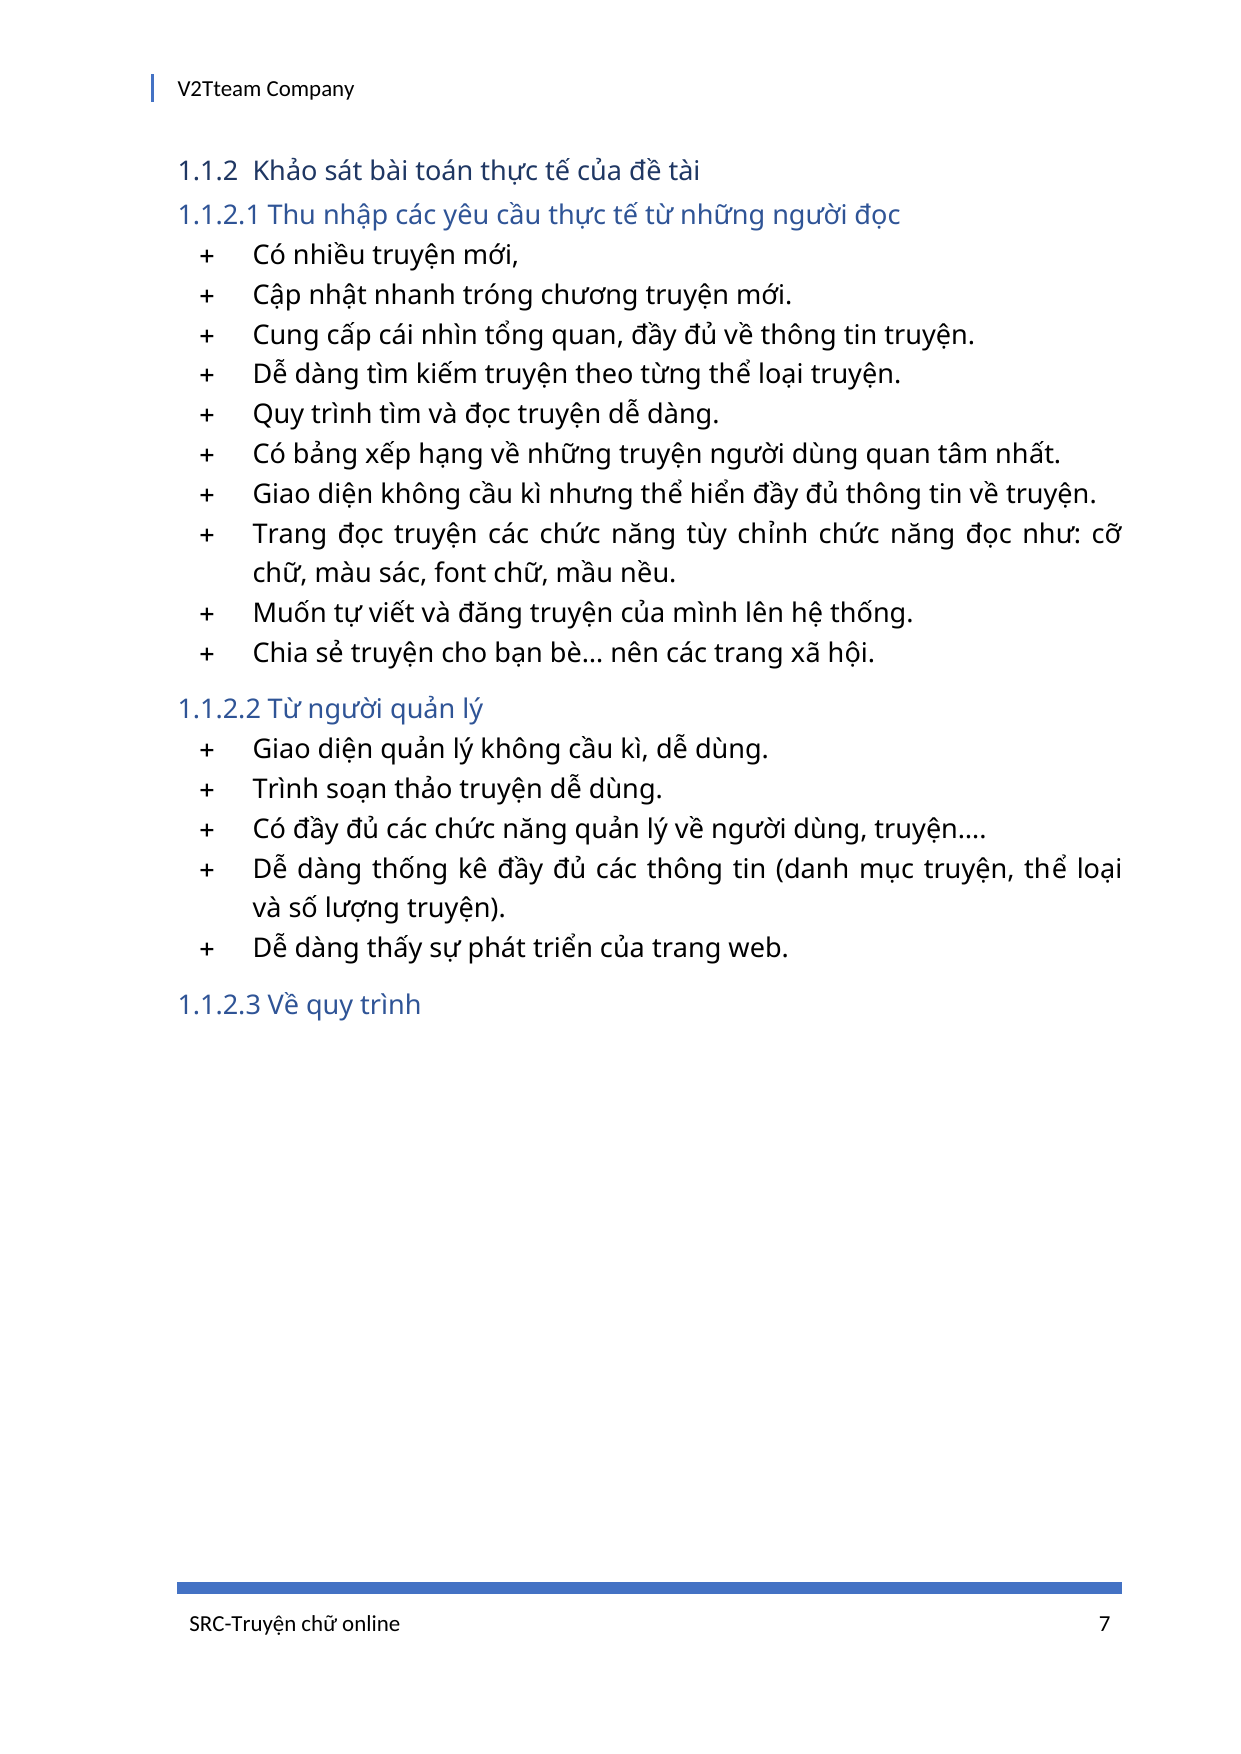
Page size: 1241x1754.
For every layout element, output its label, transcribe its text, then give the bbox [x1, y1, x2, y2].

subtitle Từ người quản lý [177, 690, 1122, 727]
subtitle Khảo sát bài toán thực tế của đề tài [177, 152, 1122, 189]
list Có nhiều truyện mới, [215, 236, 1122, 272]
list Cung cấp cái nhìn tổng quan, đầy đủ về thông tin truyện. [215, 315, 1122, 352]
subtitle Thu nhập các yêu cầu thực tế từ những người đọc [177, 196, 1122, 233]
list Trình soạn thảo truyện dễ dùng. [215, 769, 1122, 806]
list Muốn tự viết và đăng truyện của mình lên hệ thống. [215, 594, 1122, 631]
list Dễ dàng tìm kiếm truyện theo từng thể loại truyện. [215, 355, 1122, 392]
list Dễ dàng thống kê đầy đủ các thông tin (danh mục truyện, thể loại và số lượng truyện). [215, 849, 1122, 926]
subtitle Về quy trình [177, 985, 1122, 1022]
list Cập nhật nhanh tróng chương truyện mới. [215, 275, 1122, 312]
list Giao diện không cầu kì nhưng thể hiển đầy đủ thông tin về truyện. [215, 474, 1122, 511]
list Có bảng xếp hạng về những truyện người dùng quan tâm nhất. [215, 434, 1122, 471]
list Dễ dàng thấy sự phát triển của trang web. [215, 929, 1122, 966]
list Quy trình tìm và đọc truyện dễ dàng. [215, 395, 1122, 432]
list Chia sẻ truyện cho bạn bè… nên các trang xã hội. [215, 633, 1122, 670]
list Có đầy đủ các chức năng quản lý về người dùng, truyện…. [215, 809, 1122, 846]
list Giao diện quản lý không cầu kì, dễ dùng. [215, 730, 1122, 767]
list Trang đọc truyện các chức năng tùy chỉnh chức năng đọc như: cỡ chữ, màu sác, font chữ, mầu nều. [215, 514, 1122, 591]
